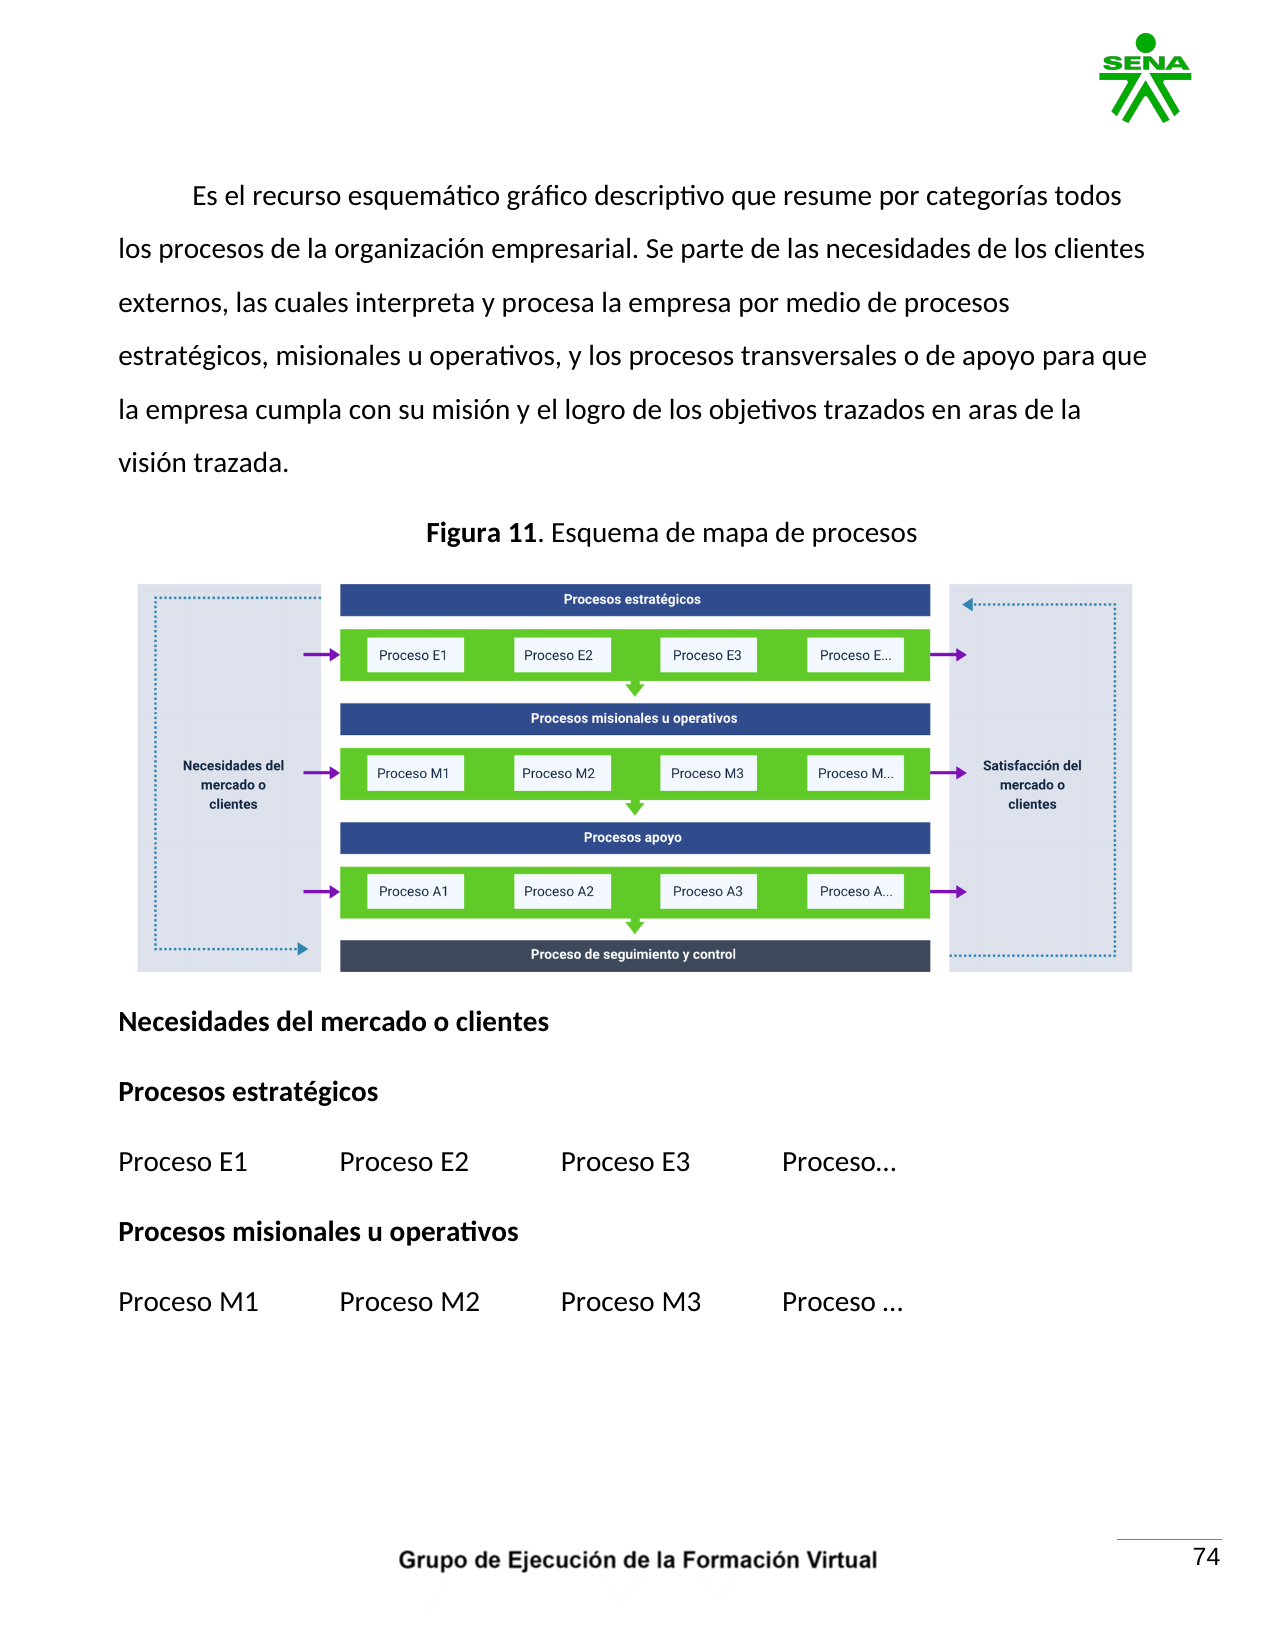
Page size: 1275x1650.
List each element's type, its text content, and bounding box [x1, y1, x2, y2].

text Necesidades del mercado o clientes [118, 1003, 1152, 1039]
text Procesos estratégicos [118, 1073, 1152, 1109]
text Figura 11. Esquema de mapa de procesos [118, 514, 1152, 550]
picture [0, 1500, 1275, 1611]
text Proceso M1 Proceso M2 Proceso M3 Proceso … [118, 1283, 1152, 1319]
picture [137, 584, 1133, 972]
text Es el recurso esquemático gráfico descriptivo que resume por categorías todos los procesos de la organización empresarial. Se parte de las necesidades de los clientes externos, las cuales interpreta y procesa la empresa por medio de procesos estratégicos, misionales u operativos, y los procesos transversales o de apoyo para que la empresa cumpla con su misión y el logro de los objetivos trazados en aras de la visión trazada. [118, 177, 1152, 480]
picture [1099, 33, 1192, 123]
text Procesos misionales u operativos [118, 1213, 1152, 1249]
text Proceso E1 Proceso E2 Proceso E3 Proceso… [118, 1143, 1152, 1179]
